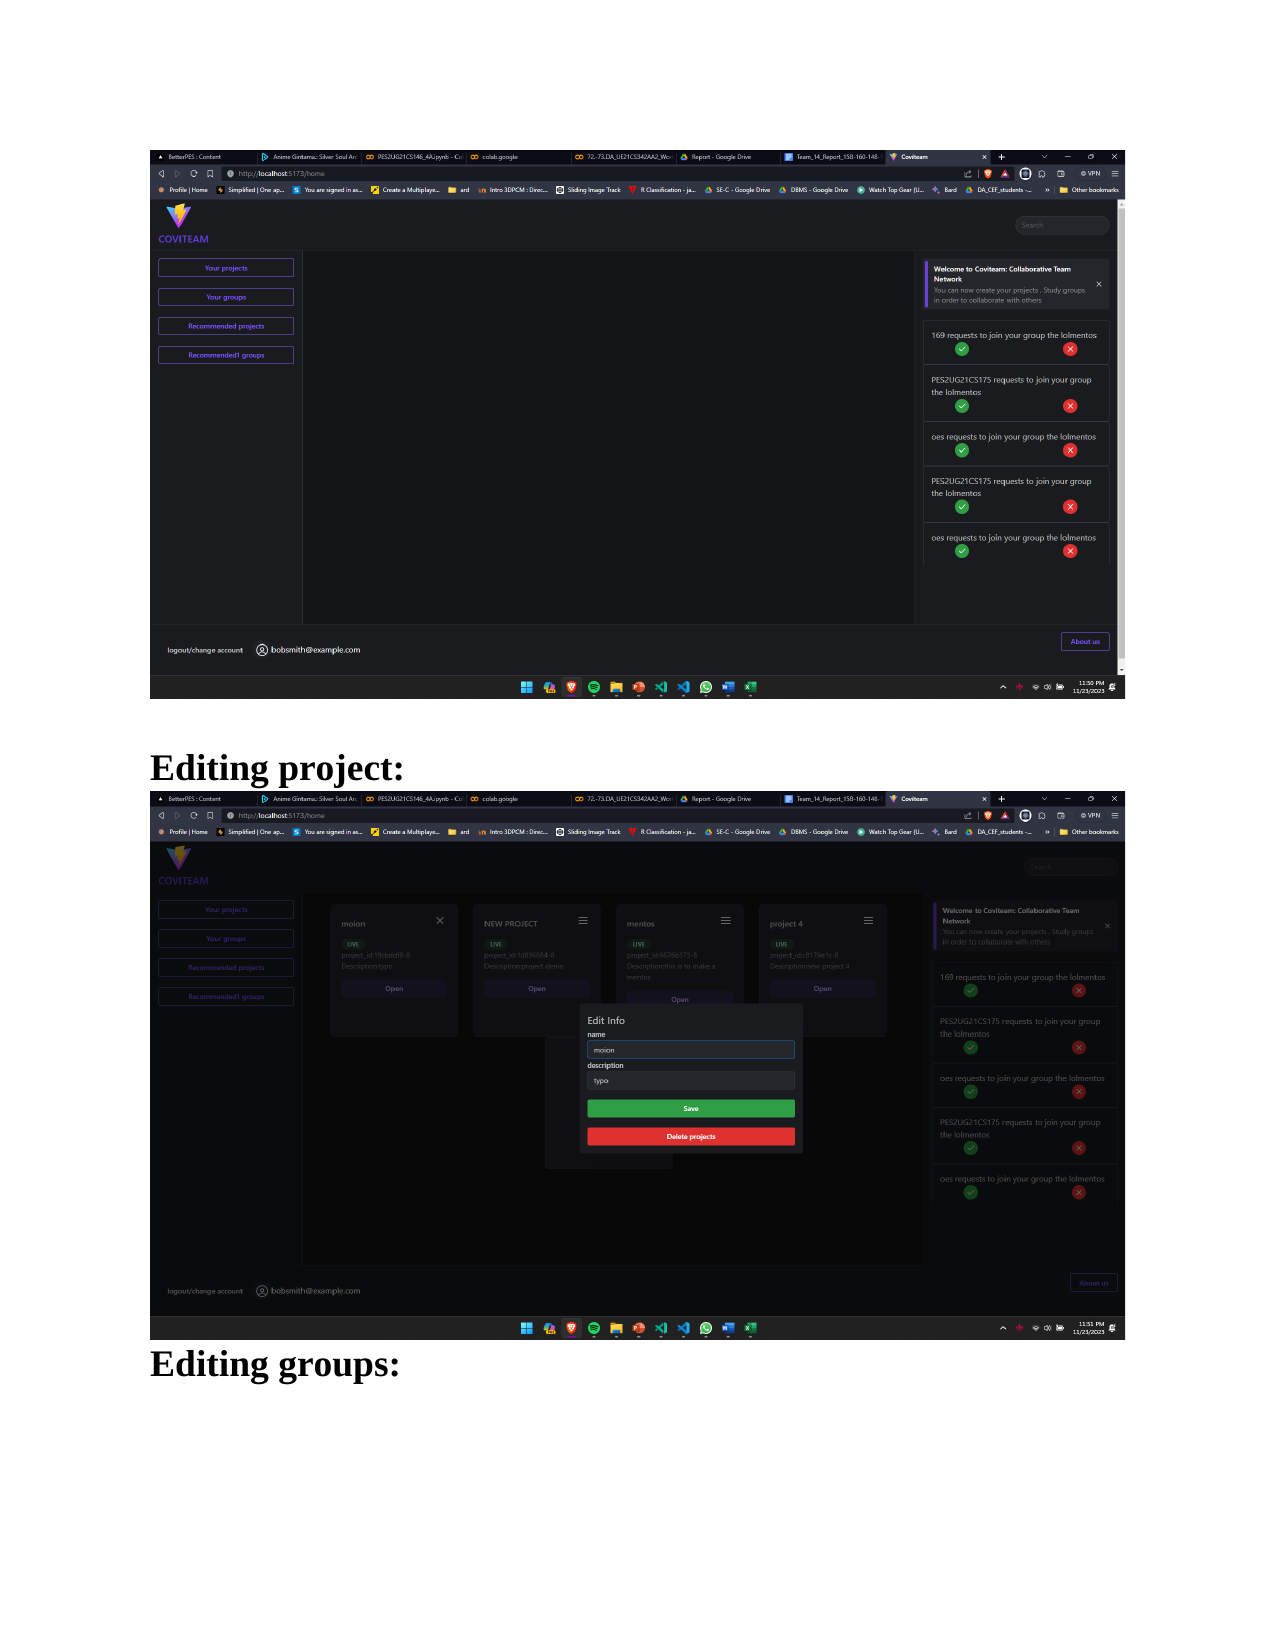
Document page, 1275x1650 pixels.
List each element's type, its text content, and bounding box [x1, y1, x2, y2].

picture [150, 150, 1125, 699]
text Editing groups: [150, 1341, 1125, 1384]
picture [150, 791, 1125, 1340]
text Editing project: [150, 746, 1125, 789]
